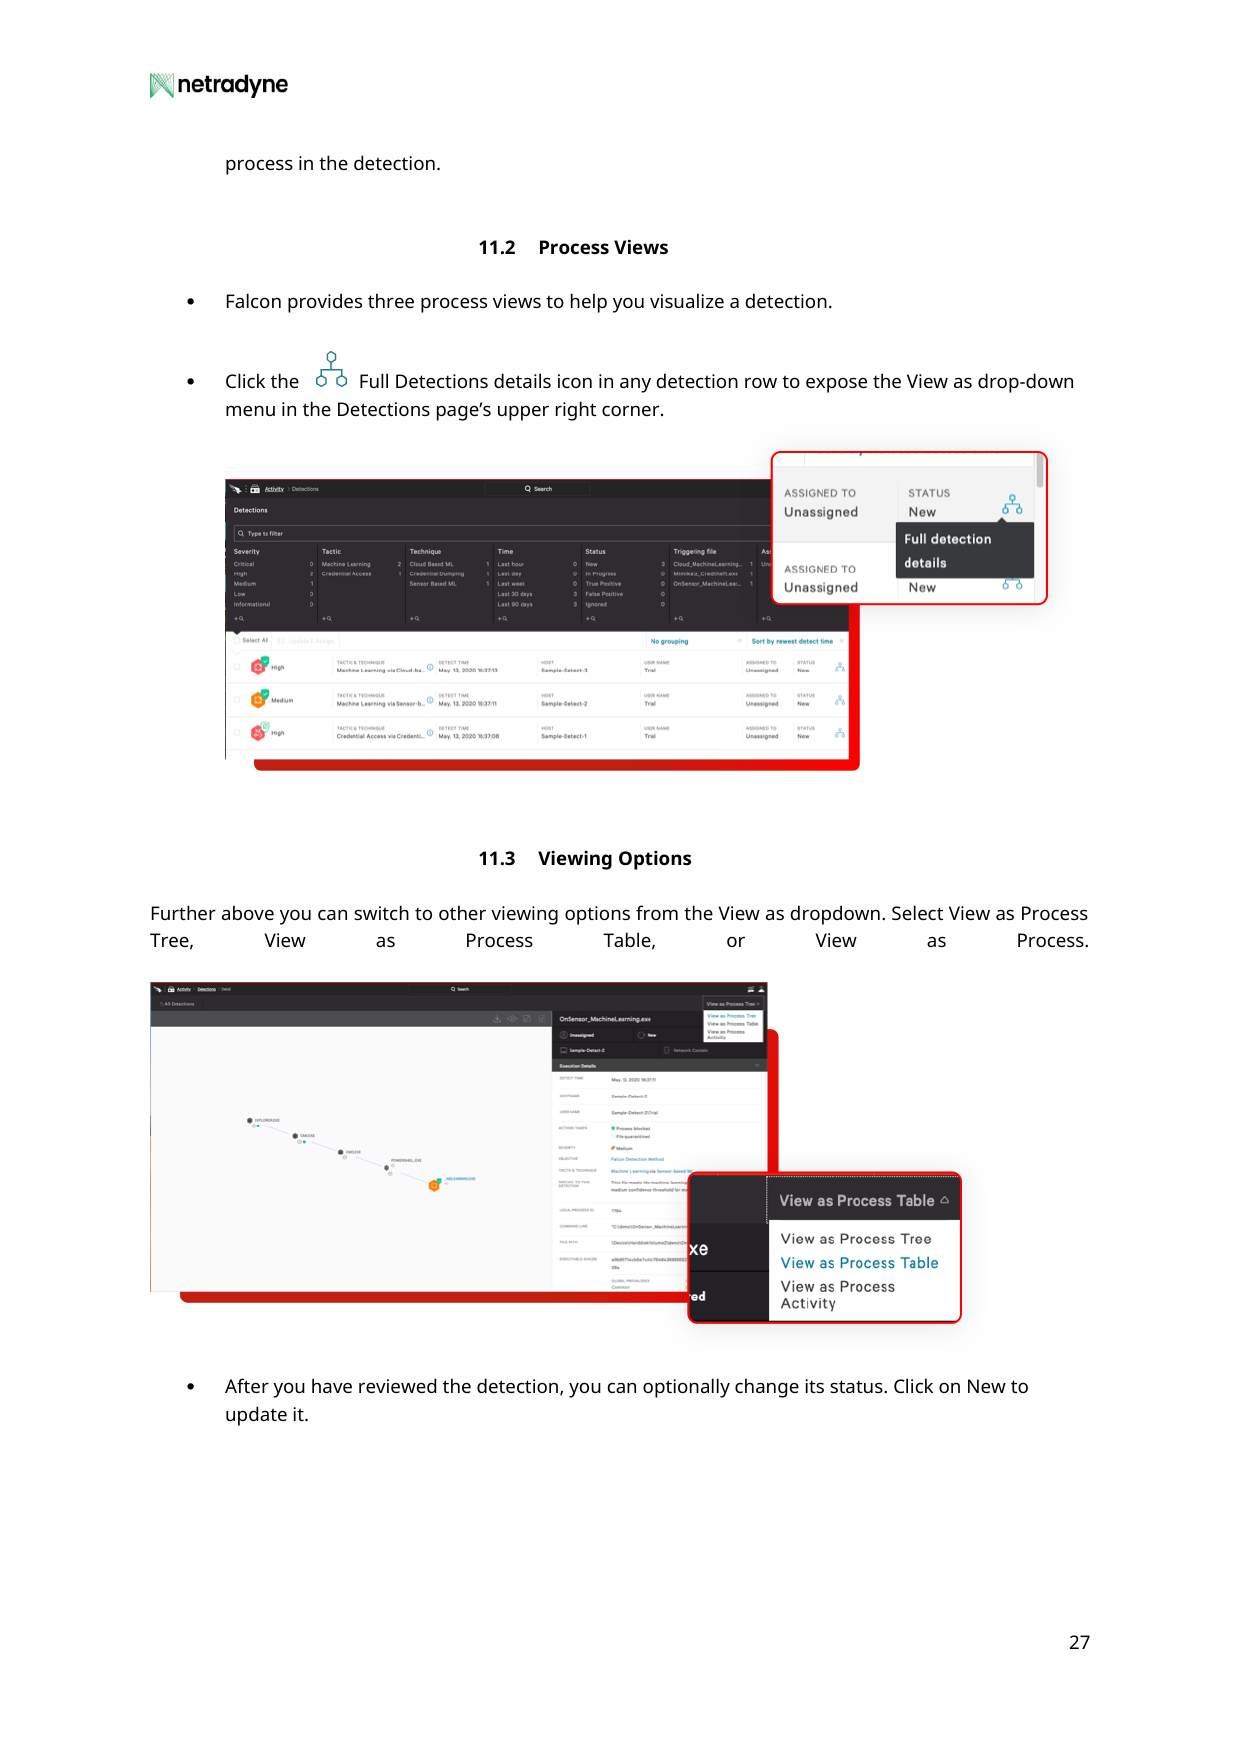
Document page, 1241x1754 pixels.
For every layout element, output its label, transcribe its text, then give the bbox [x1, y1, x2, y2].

picture [225, 423, 1078, 771]
subtitle Process Views [478, 234, 1090, 260]
list Falcon provides three process views to help you visualize a detection. [187, 289, 1090, 342]
picture [304, 343, 354, 389]
subtitle Viewing Options [478, 846, 1090, 871]
picture [150, 73, 288, 98]
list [187, 1374, 1090, 1427]
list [187, 150, 1090, 203]
picture [150, 982, 990, 1356]
